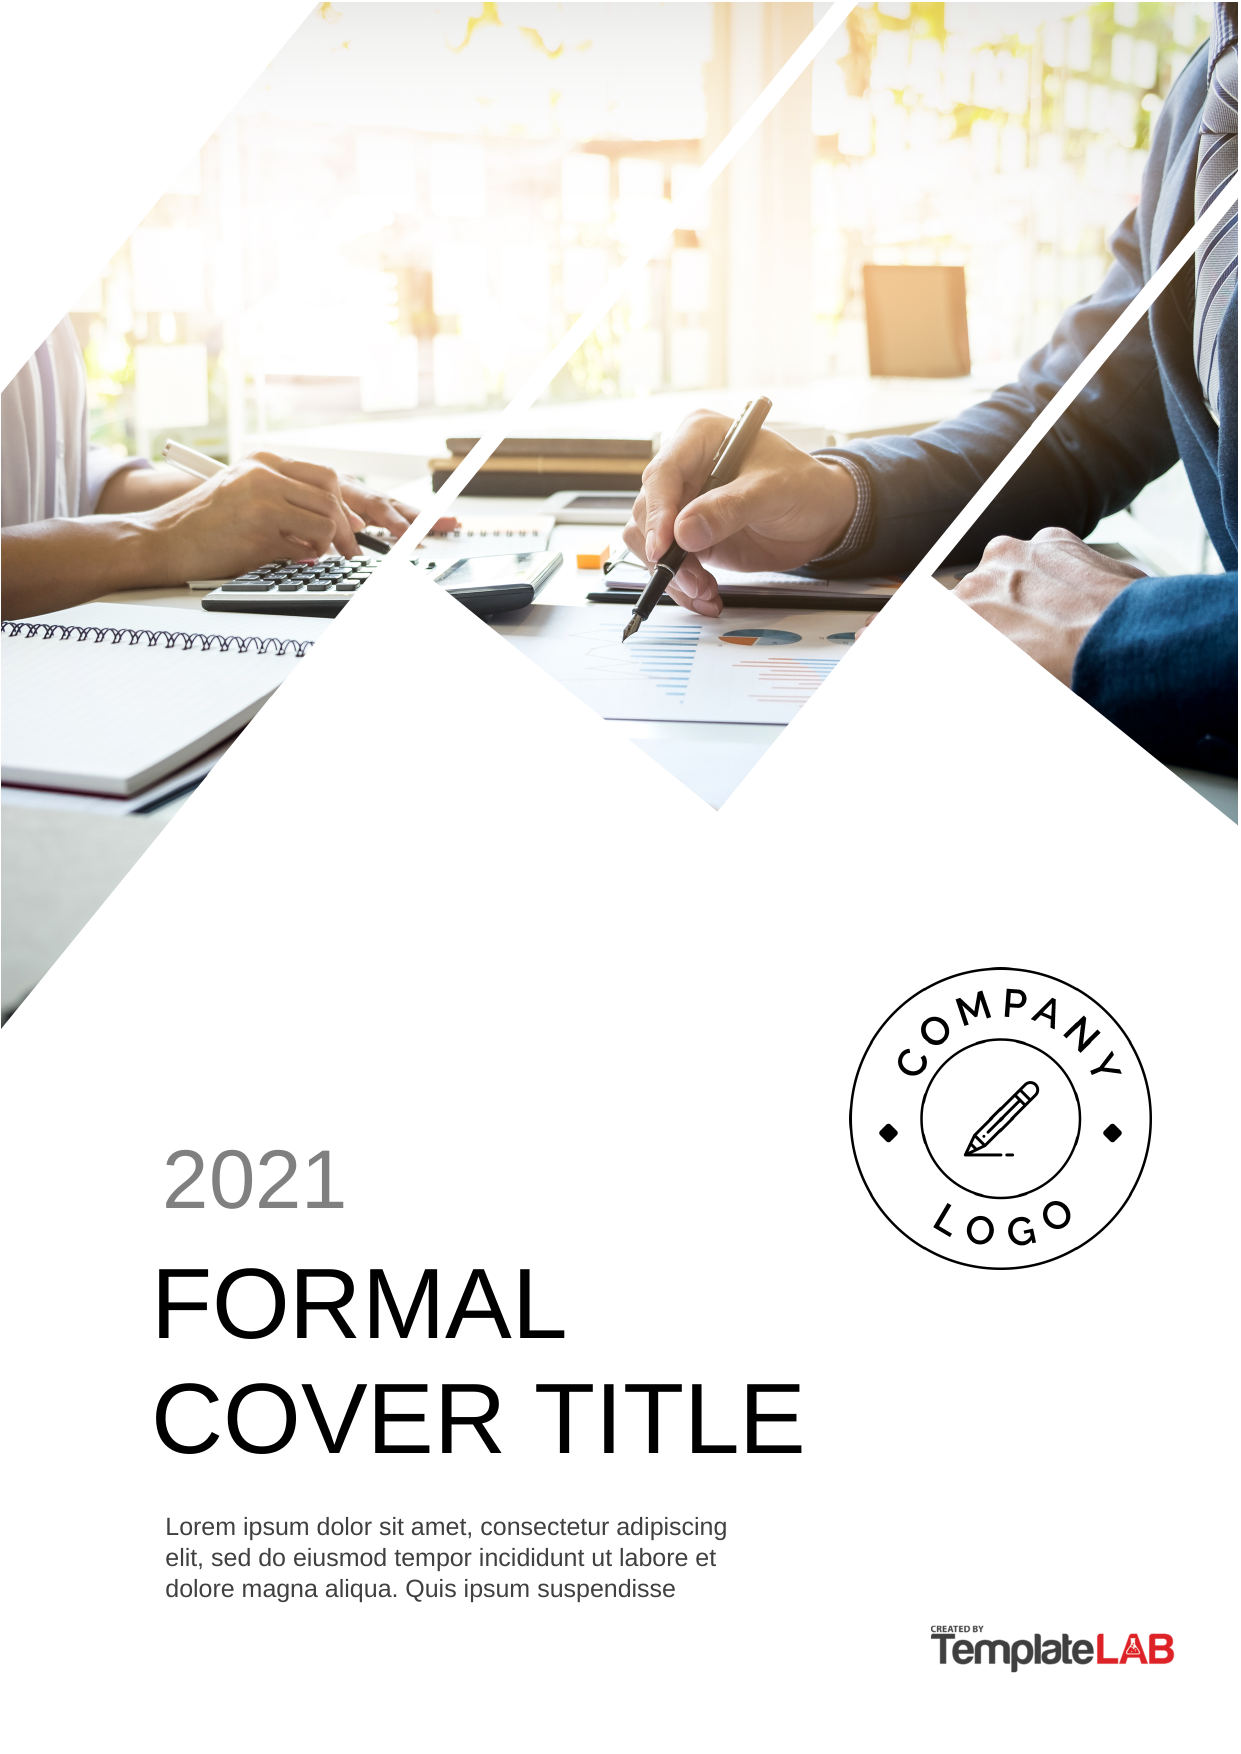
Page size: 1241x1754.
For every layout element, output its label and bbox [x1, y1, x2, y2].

picture [1, 2, 1238, 1270]
picture [917, 1605, 1186, 1682]
